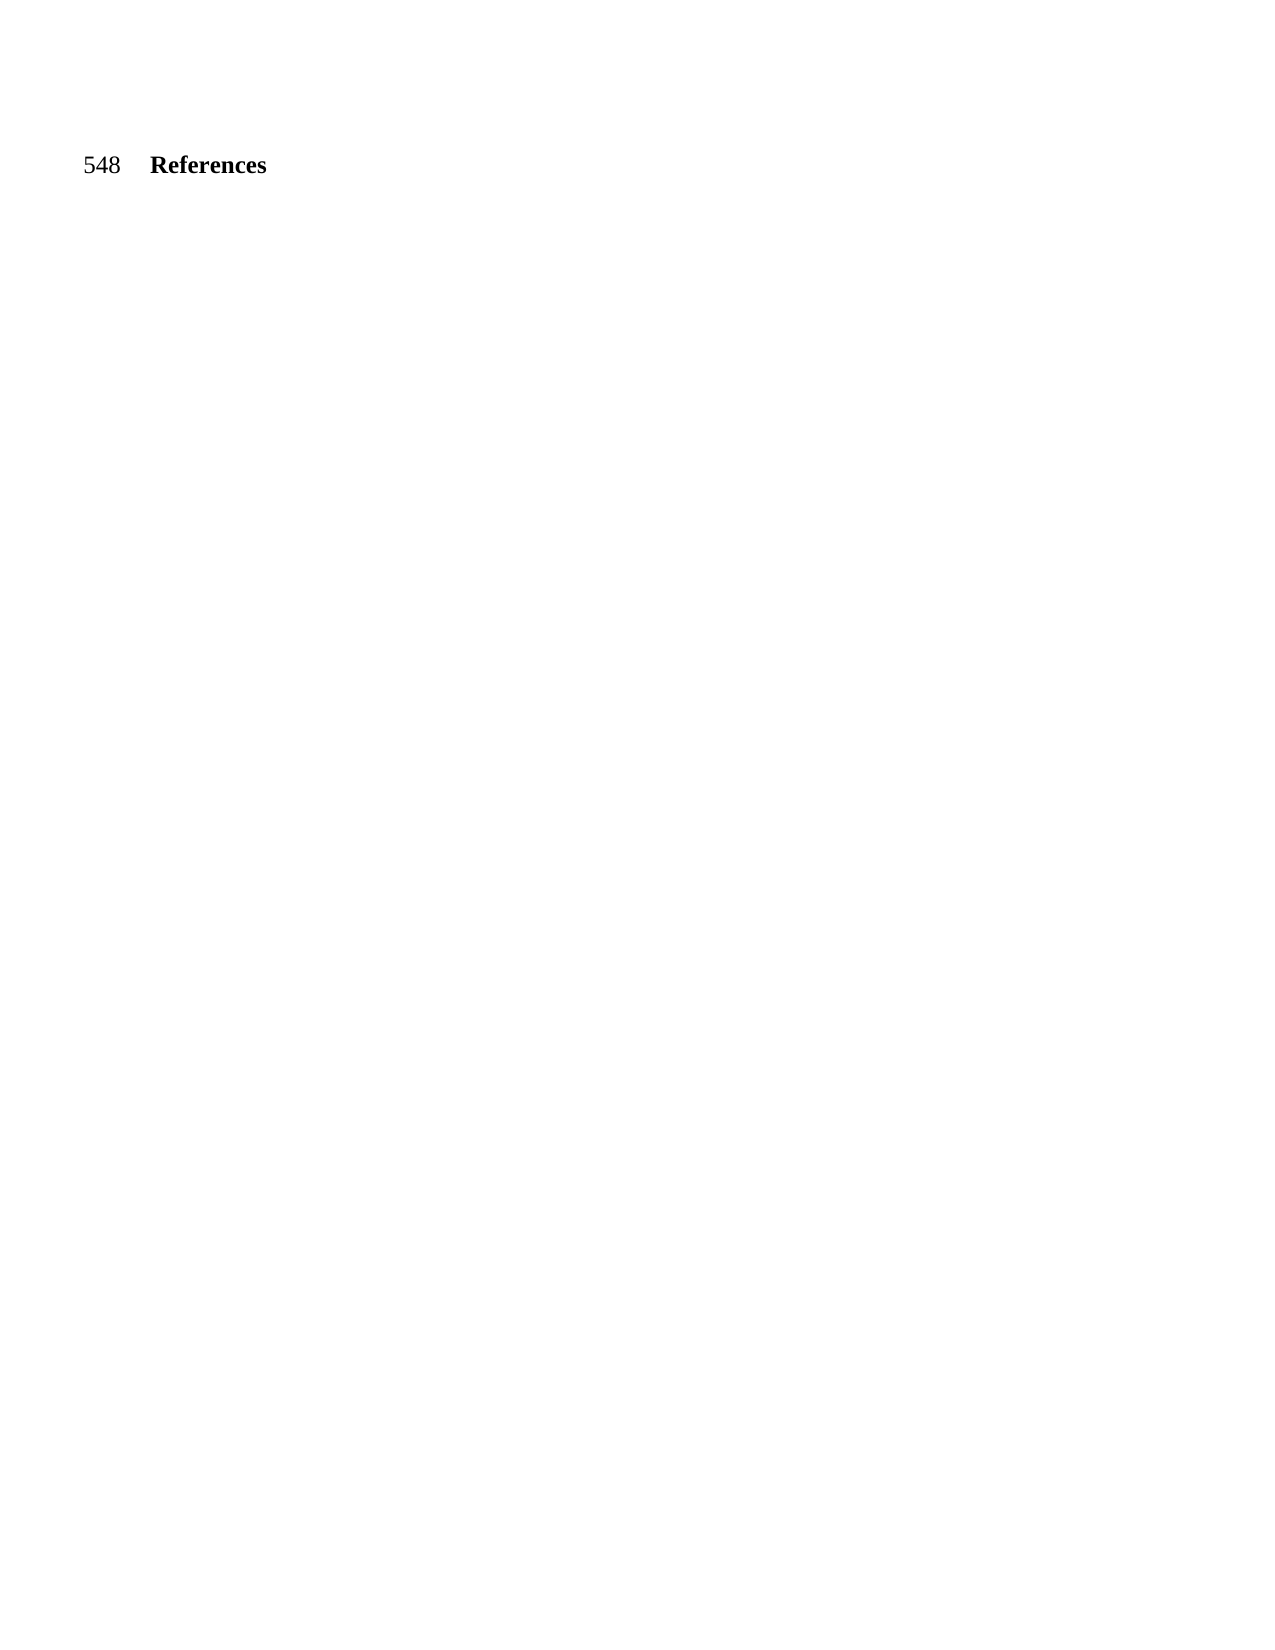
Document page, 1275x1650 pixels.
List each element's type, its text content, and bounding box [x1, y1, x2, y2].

text References [150, 150, 1125, 179]
